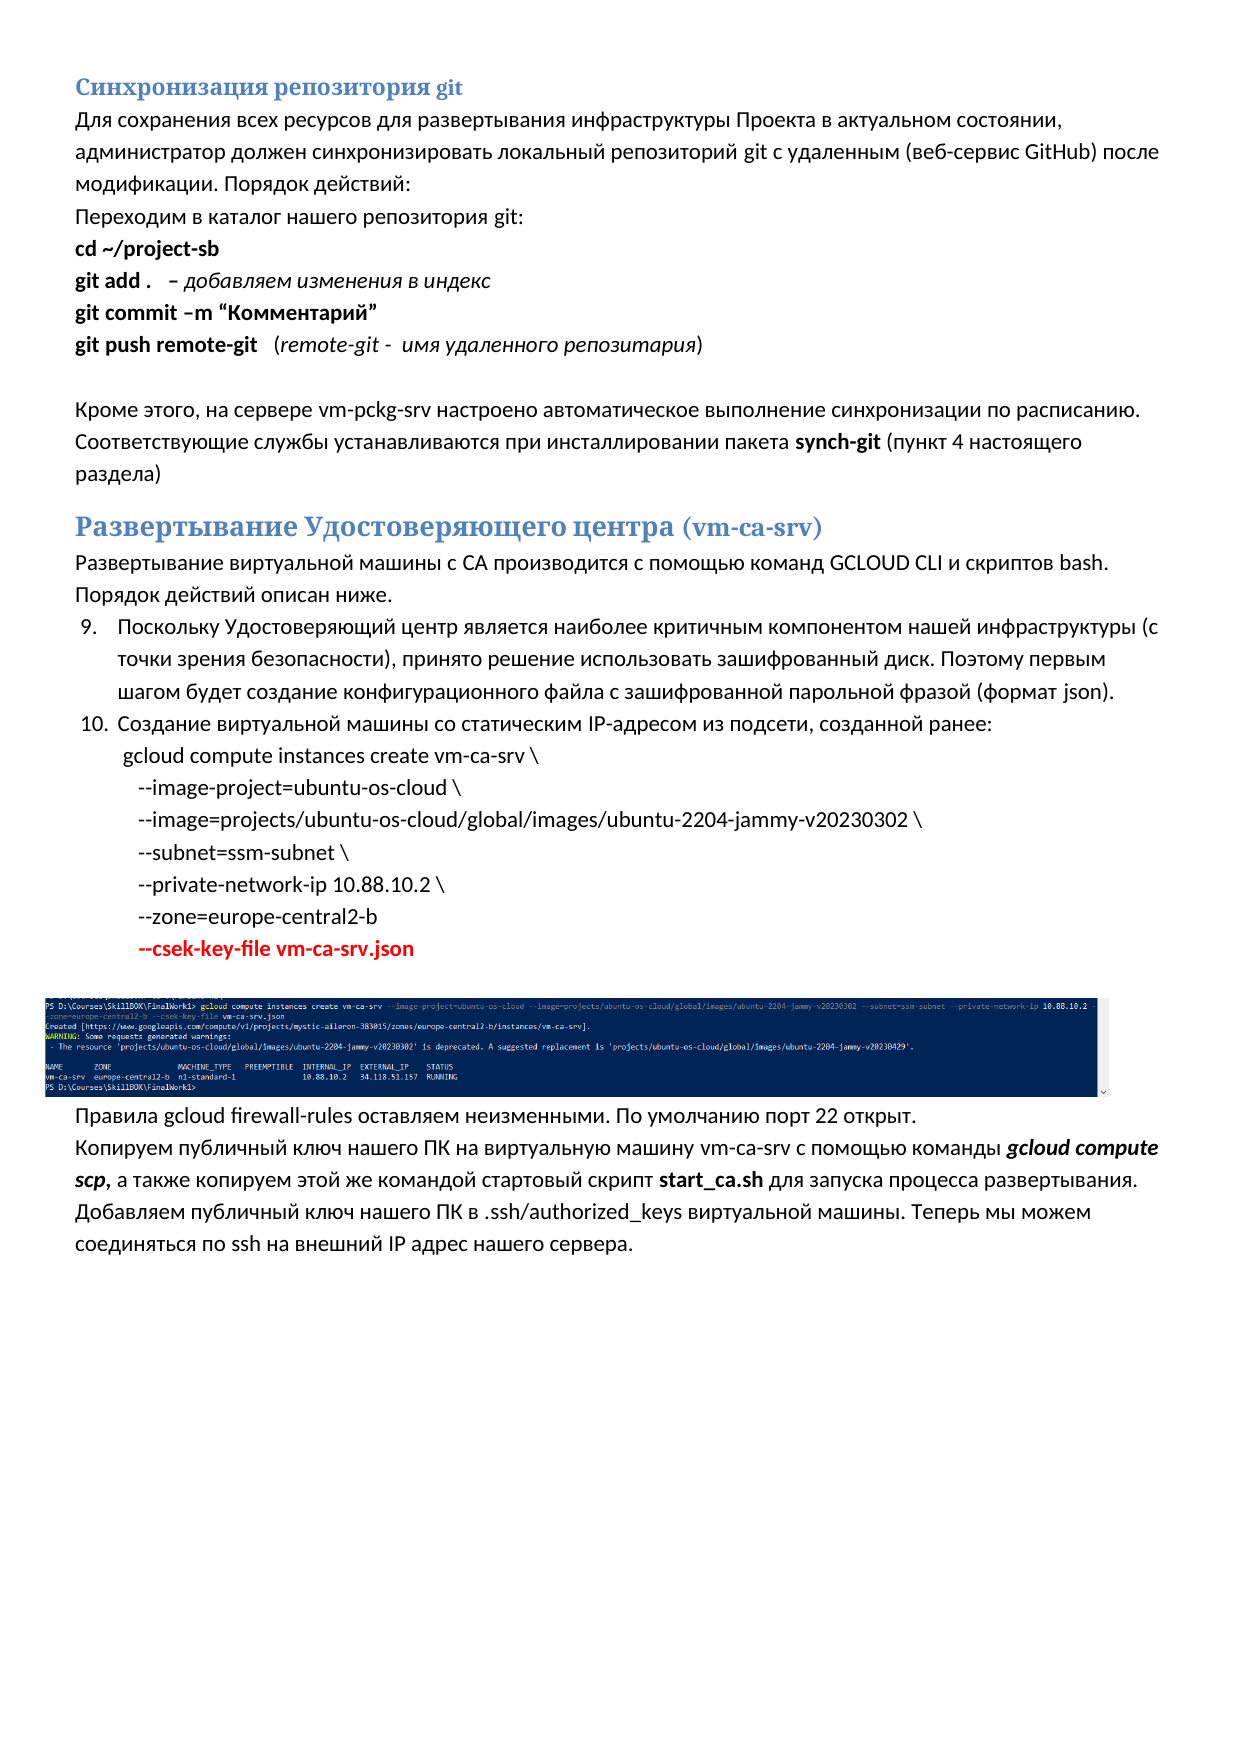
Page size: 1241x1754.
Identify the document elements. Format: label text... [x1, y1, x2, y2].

text Правила gcloud firewall-rules оставляем неизменными. По умолчанию порт 22 открыт. [75, 1101, 1165, 1129]
list Поскольку Удостоверяющий центр является наиболее критичным компонентом нашей инфраструктуры (с точки зрения безопасности), принято решение использовать зашифрованный диск. Поэтому первым шагом будет создание конфигурационного файла с зашифрованной парольной фразой (формат json). [80, 612, 1165, 705]
list --csek-key-file vm-ca-srv.json [117, 934, 1165, 962]
text Для сохранения всех ресурсов для развертывания инфраструктуры Проекта в актуальном состоянии, администратор должен синхронизировать локальный репозиторий git с удаленным (веб-сервис GitHub) после модификации. Порядок действий: [75, 105, 1165, 198]
subtitle Развертывание Удостоверяющего центра (vm-ca-srv) [75, 512, 1165, 543]
list --image-project=ubuntu-os-cloud \ [117, 773, 1165, 801]
list --private-network-ip 10.88.10.2 \ [117, 870, 1165, 898]
picture [45, 998, 1109, 1097]
list Создание виртуальной машины со статическим IP-адресом из подсети, созданной ранее: [80, 709, 1165, 737]
list --subnet=ssm-subnet \ [117, 838, 1165, 866]
text Копируем публичный ключ нашего ПК на виртуальную машину vm-ca-srv с помощью команды gcloud compute scp, а также копируем этой же командой стартовый скрипт start_ca.sh для запуска процесса развертывания. Добавляем публичный ключ нашего ПК в .ssh/authorized_keys виртуальной машины. Теперь мы можем соединяться по ssh на внешний IP адрес нашего сервера. [75, 1133, 1165, 1257]
text git add . – добавляем изменения в индекс [75, 266, 1165, 294]
list --zone=europe-central2-b [117, 902, 1165, 930]
text git commit –m “Комментарий” [75, 298, 1165, 326]
text cd ~/project-sb [75, 234, 1165, 262]
list --image=projects/ubuntu-os-cloud/global/images/ubuntu-2204-jammy-v20230302 \ [117, 806, 1165, 833]
subtitle Синхронизация репозитория git [75, 75, 1165, 101]
text Кроме этого, на сервере vm-pckg-srv настроено автоматическое выполнение синхронизации по расписанию. Соответствующие службы устанавливаются при инсталлировании пакета synch-git (пункт 4 настоящего раздела) [75, 395, 1165, 487]
text Переходим в каталог нашего репозитория git: [75, 202, 1165, 230]
text git push remote-git (remote-git - имя удаленного репозитария) [75, 331, 1165, 358]
list gcloud compute instances create vm-ca-srv \ [117, 741, 1165, 769]
text Развертывание виртуальной машины с CA производится с помощью команд GCLOUD CLI и скриптов bash. Порядок действий описан ниже. [75, 548, 1165, 608]
